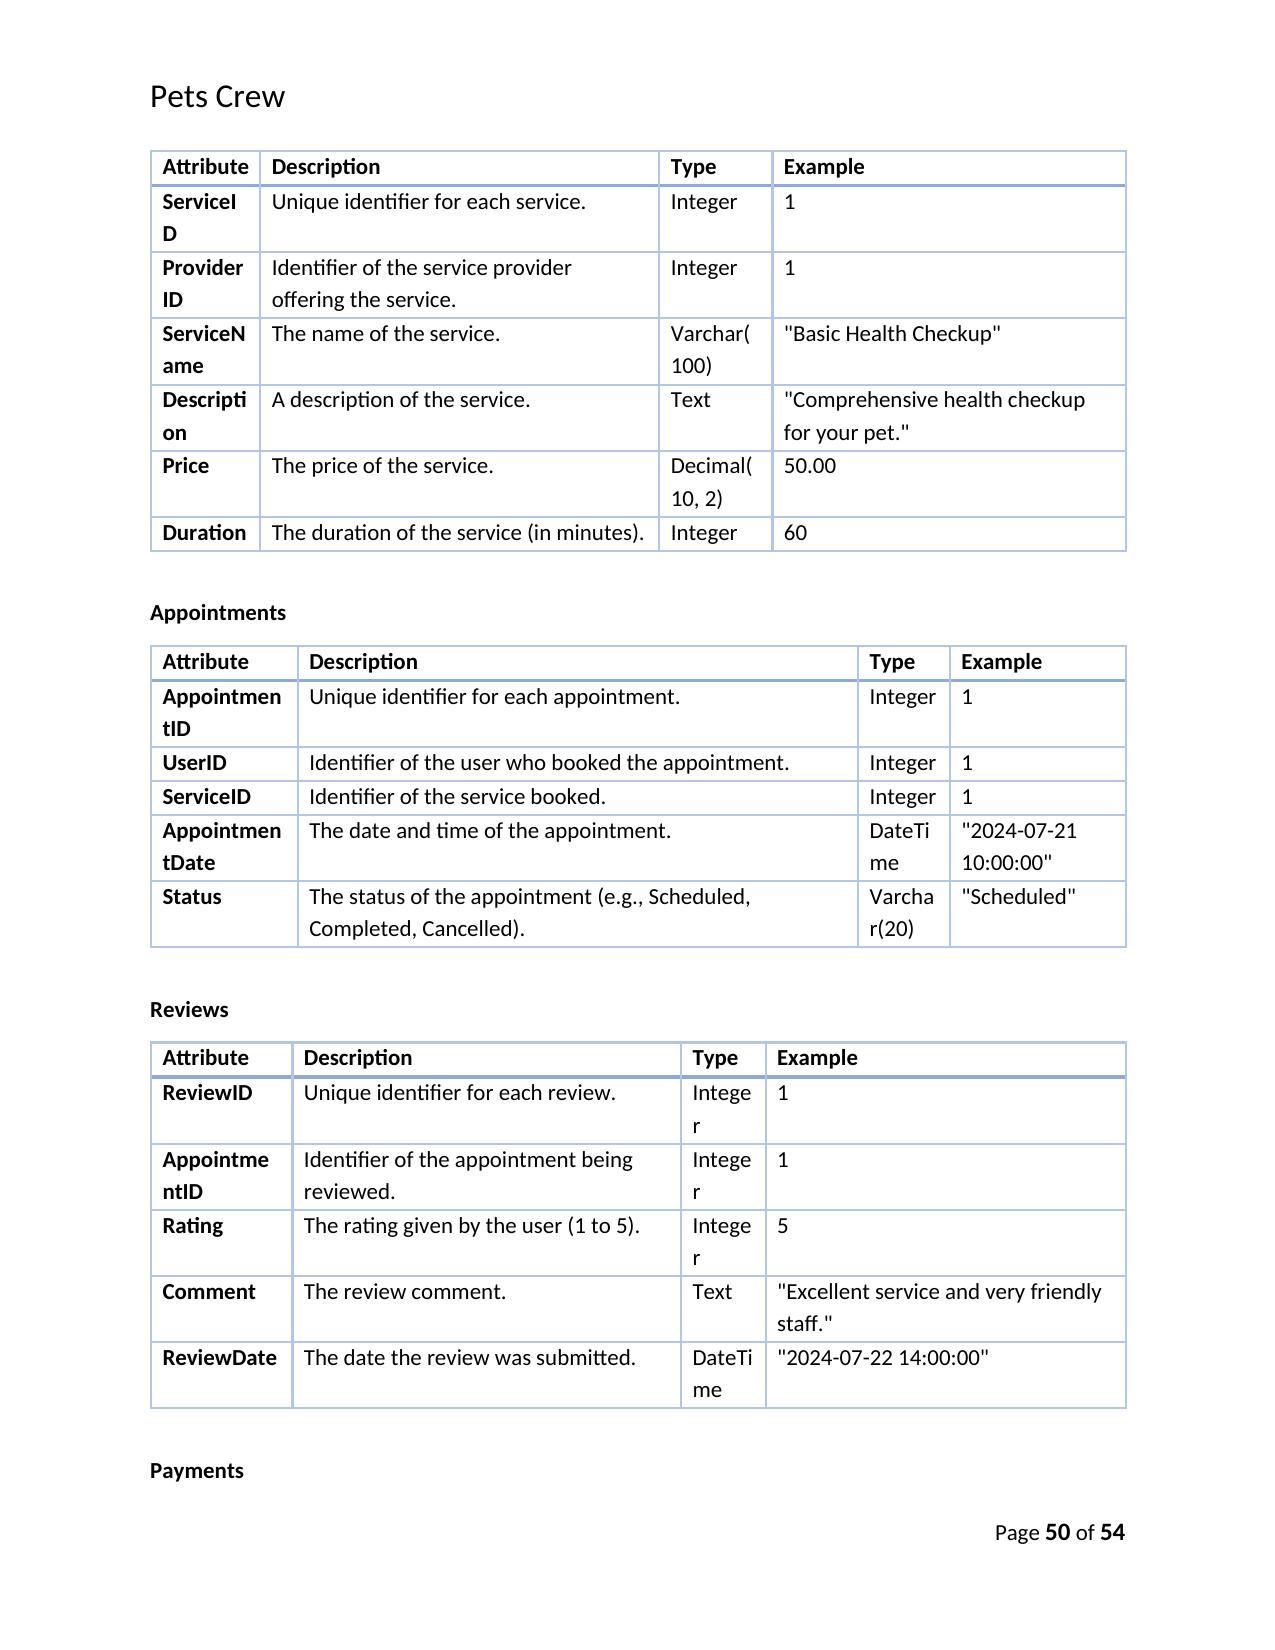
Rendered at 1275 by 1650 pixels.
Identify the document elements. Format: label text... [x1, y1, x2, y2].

table_cell The date and time of the appointment. [299, 816, 857, 880]
table_cell 1 [767, 1079, 1125, 1143]
table_cell 1 [774, 253, 1125, 317]
table_cell Rating [152, 1211, 291, 1275]
table_cell ServiceID [152, 782, 297, 814]
table_cell Integer [859, 682, 949, 746]
table_cell "2024-07-22 14:00:00" [767, 1343, 1125, 1407]
table_cell ReviewID [152, 1079, 291, 1143]
table_cell "Comprehensive health checkup for your pet." [774, 386, 1125, 449]
table_cell The name of the service. [261, 319, 658, 383]
table_cell The review comment. [294, 1277, 680, 1341]
table_cell Status [152, 882, 297, 946]
table_cell Text [660, 386, 771, 449]
table_cell Decimal(10, 2) [660, 452, 771, 516]
table_cell AppointmentID [152, 682, 297, 746]
table_cell "Scheduled" [951, 882, 1125, 946]
table_cell Integer [660, 187, 771, 251]
table_header Example [767, 1044, 1125, 1075]
table_cell Integer [660, 518, 771, 550]
table_cell Price [152, 452, 259, 516]
table_cell Unique identifier for each appointment. [299, 682, 857, 746]
table_cell AppointmentDate [152, 816, 297, 880]
table_cell The rating given by the user (1 to 5). [294, 1211, 680, 1275]
table_cell 60 [774, 518, 1125, 550]
table_cell ServiceName [152, 319, 259, 383]
table_header Type [682, 1044, 765, 1075]
table_header Description [261, 152, 658, 184]
table_cell Description [152, 386, 259, 449]
table_cell Identifier of the service booked. [299, 782, 857, 814]
table_cell The date the review was submitted. [294, 1343, 680, 1407]
table_cell DateTime [682, 1343, 765, 1407]
table_header Type [859, 647, 949, 679]
table_cell Integer [682, 1145, 765, 1209]
table_cell A description of the service. [261, 386, 658, 449]
table_cell Identifier of the user who booked the appointment. [299, 748, 857, 780]
table_cell 1 [774, 187, 1125, 251]
text Payments [150, 1456, 1125, 1484]
table_cell Duration [152, 518, 259, 550]
table_header Attribute [152, 1044, 291, 1075]
table_cell Integer [682, 1079, 765, 1143]
table_header Type [660, 152, 771, 184]
table_cell Unique identifier for each review. [294, 1079, 680, 1143]
table_cell The duration of the service (in minutes). [261, 518, 658, 550]
table_cell Integer [660, 253, 771, 317]
table_cell 1 [951, 748, 1125, 780]
table_cell DateTime [859, 816, 949, 880]
table_cell ProviderID [152, 253, 259, 317]
text Appointments [150, 598, 1125, 626]
table_cell ReviewDate [152, 1343, 291, 1407]
table_header Attribute [152, 152, 259, 184]
table_cell Text [682, 1277, 765, 1341]
table_cell "Excellent service and very friendly staff." [767, 1277, 1125, 1341]
table_cell Varchar(100) [660, 319, 771, 383]
table_cell The status of the appointment (e.g., Scheduled, Completed, Cancelled). [299, 882, 857, 946]
table_cell Identifier of the appointment being reviewed. [294, 1145, 680, 1209]
table_header Description [299, 647, 857, 679]
table_cell 1 [951, 782, 1125, 814]
text Reviews [150, 995, 1125, 1023]
table_cell Unique identifier for each service. [261, 187, 658, 251]
table_cell Comment [152, 1277, 291, 1341]
table_header Attribute [152, 647, 297, 679]
table_header Description [294, 1044, 680, 1075]
table_cell "2024-07-21 10:00:00" [951, 816, 1125, 880]
table_cell AppointmentID [152, 1145, 291, 1209]
table_header Example [774, 152, 1125, 184]
table_cell The price of the service. [261, 452, 658, 516]
table_cell ServiceID [152, 187, 259, 251]
table_cell 5 [767, 1211, 1125, 1275]
table_cell "Basic Health Checkup" [774, 319, 1125, 383]
table_cell 1 [951, 682, 1125, 746]
table_cell Integer [859, 782, 949, 814]
table_cell 50.00 [774, 452, 1125, 516]
table_cell 1 [767, 1145, 1125, 1209]
table_cell UserID [152, 748, 297, 780]
table_cell Varchar(20) [859, 882, 949, 946]
table_cell Integer [682, 1211, 765, 1275]
table_header Example [951, 647, 1125, 679]
table_cell Identifier of the service provider offering the service. [261, 253, 658, 317]
table_cell Integer [859, 748, 949, 780]
